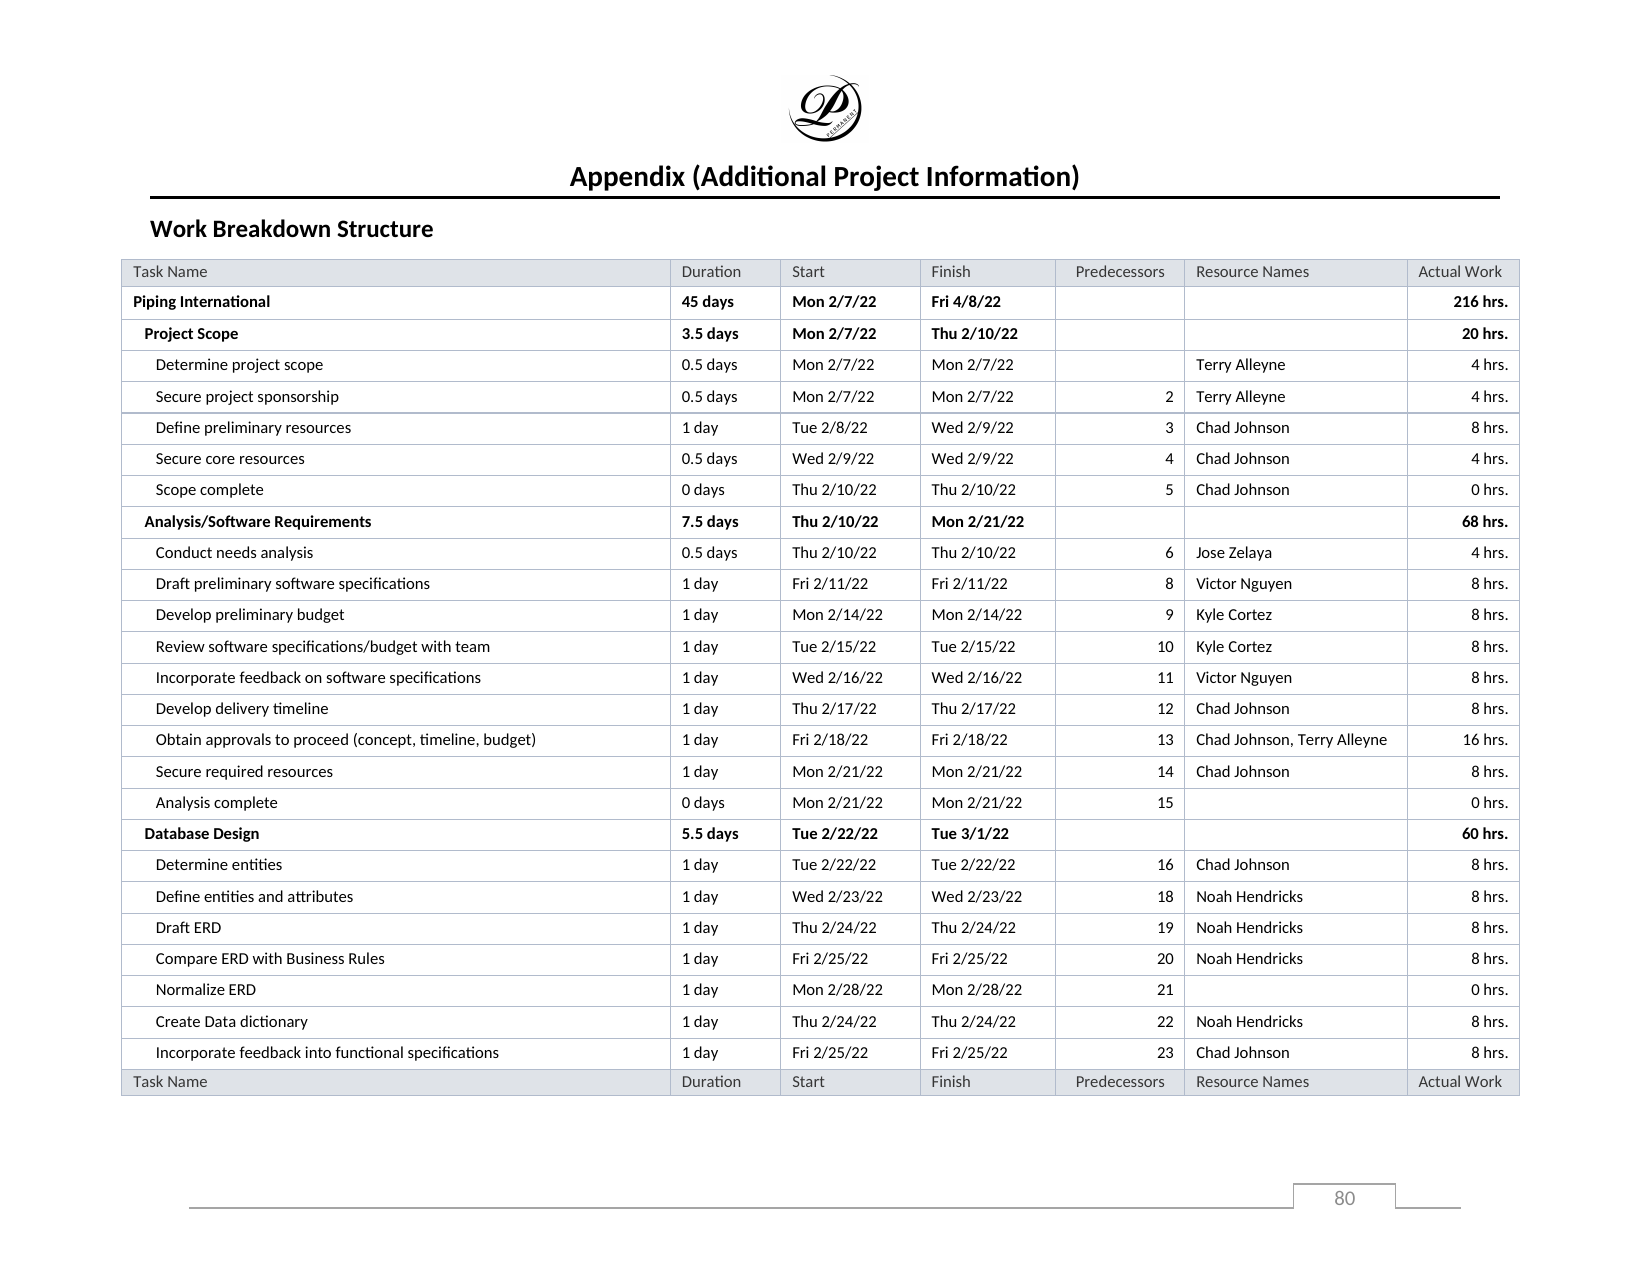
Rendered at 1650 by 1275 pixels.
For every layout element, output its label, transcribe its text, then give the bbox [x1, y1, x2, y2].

table_cell [1056, 320, 1184, 350]
table_cell Thu 2/10/22 [921, 320, 1055, 350]
table_cell Mon 2/28/22 [921, 976, 1055, 1006]
picture [781, 75, 869, 143]
table_cell 11 [1056, 664, 1184, 694]
table_cell Determine entities [122, 851, 670, 881]
table_header Start [781, 260, 920, 286]
table_cell Noah Hendricks [1185, 882, 1407, 912]
text Work Breakdown Structure [150, 213, 1500, 244]
table_cell Wed 2/16/22 [921, 664, 1055, 694]
table_cell Actual Work [1408, 1070, 1519, 1095]
table_cell Tue 2/22/22 [921, 851, 1055, 881]
table_cell 6 [1056, 539, 1184, 569]
table_cell [1185, 789, 1407, 819]
table_cell Chad Johnson [1185, 1039, 1407, 1069]
table_cell Fri 2/18/22 [921, 726, 1055, 756]
table_cell Normalize ERD [122, 976, 670, 1006]
table_cell Develop preliminary budget [122, 601, 670, 631]
table_cell Task Name [122, 1070, 670, 1095]
table_cell 7.5 days [671, 507, 780, 537]
table_cell 13 [1056, 726, 1184, 756]
table_header Predecessors [1056, 260, 1184, 286]
table_cell Mon 2/21/22 [921, 789, 1055, 819]
table_cell Noah Hendricks [1185, 914, 1407, 944]
table_cell Duration [671, 1070, 780, 1095]
table_cell 22 [1056, 1007, 1184, 1037]
table_cell Wed 2/9/22 [781, 445, 920, 475]
table_cell Finish [921, 1070, 1055, 1095]
table_cell 8 hrs. [1408, 914, 1519, 944]
table_cell 0.5 days [671, 445, 780, 475]
table_cell 4 hrs. [1408, 351, 1519, 381]
table_cell 8 hrs. [1408, 664, 1519, 694]
table_cell 0 hrs. [1408, 476, 1519, 506]
table_cell Thu 2/10/22 [921, 476, 1055, 506]
table_cell 68 hrs. [1408, 507, 1519, 537]
table_cell Tue 2/22/22 [781, 820, 920, 850]
table_cell Mon 2/7/22 [781, 382, 920, 412]
table_cell Predecessors [1056, 1070, 1184, 1095]
table_cell 9 [1056, 601, 1184, 631]
table_cell 4 hrs. [1408, 539, 1519, 569]
table_cell 8 hrs. [1408, 1039, 1519, 1069]
table_cell [1056, 287, 1184, 319]
table_cell Mon 2/14/22 [921, 601, 1055, 631]
table_cell 10 [1056, 632, 1184, 662]
table_cell 16 hrs. [1408, 726, 1519, 756]
table_cell Wed 2/16/22 [781, 664, 920, 694]
table_cell Project Scope [122, 320, 670, 350]
table_header Actual Work [1408, 260, 1519, 286]
table_cell 3.5 days [671, 320, 780, 350]
table_cell Victor Nguyen [1185, 664, 1407, 694]
table_cell 2 [1056, 382, 1184, 412]
table_cell Chad Johnson [1185, 851, 1407, 881]
table_cell Mon 2/14/22 [781, 601, 920, 631]
table_cell Thu 2/24/22 [781, 1007, 920, 1037]
table_cell 1 day [671, 1039, 780, 1069]
table_cell 0.5 days [671, 539, 780, 569]
table_cell 8 hrs. [1408, 601, 1519, 631]
table_cell 14 [1056, 757, 1184, 787]
table_cell Thu 2/10/22 [921, 539, 1055, 569]
table_cell 21 [1056, 976, 1184, 1006]
table_cell 4 hrs. [1408, 445, 1519, 475]
table_cell Thu 2/17/22 [781, 695, 920, 725]
table_cell Mon 2/7/22 [781, 287, 920, 319]
table_cell 23 [1056, 1039, 1184, 1069]
table_cell 0 hrs. [1408, 789, 1519, 819]
table_cell Jose Zelaya [1185, 539, 1407, 569]
table_cell Chad Johnson [1185, 445, 1407, 475]
table_cell [1185, 287, 1407, 319]
table_cell Define entities and attributes [122, 882, 670, 912]
table_cell Chad Johnson [1185, 414, 1407, 444]
table_cell Secure core resources [122, 445, 670, 475]
table_cell Analysis/Software Requirements [122, 507, 670, 537]
table_cell Analysis complete [122, 789, 670, 819]
table_cell Tue 2/15/22 [781, 632, 920, 662]
table_cell 1 day [671, 976, 780, 1006]
table_cell Wed 2/9/22 [921, 414, 1055, 444]
table_cell Thu 2/24/22 [921, 1007, 1055, 1037]
table_cell 8 hrs. [1408, 757, 1519, 787]
table_cell [1056, 507, 1184, 537]
table_cell Resource Names [1185, 1070, 1407, 1095]
table_cell Wed 2/23/22 [781, 882, 920, 912]
table_cell 8 hrs. [1408, 1007, 1519, 1037]
table_cell Tue 2/8/22 [781, 414, 920, 444]
table_cell Draft ERD [122, 914, 670, 944]
table_cell Chad Johnson [1185, 476, 1407, 506]
table_cell 1 day [671, 851, 780, 881]
table_cell Mon 2/7/22 [781, 351, 920, 381]
table_header Task Name [122, 260, 670, 286]
table_cell Create Data dictionary [122, 1007, 670, 1037]
table_cell Fri 2/11/22 [781, 570, 920, 600]
table_cell 1 day [671, 695, 780, 725]
table_cell 0.5 days [671, 351, 780, 381]
table_cell Wed 2/23/22 [921, 882, 1055, 912]
table_cell Chad Johnson [1185, 695, 1407, 725]
table_cell Start [781, 1070, 920, 1095]
table_cell Victor Nguyen [1185, 570, 1407, 600]
table_cell Noah Hendricks [1185, 1007, 1407, 1037]
table_cell Fri 2/25/22 [921, 945, 1055, 975]
table_cell Terry Alleyne [1185, 351, 1407, 381]
table_cell 1 day [671, 632, 780, 662]
table_cell 1 day [671, 601, 780, 631]
table_cell Mon 2/7/22 [921, 351, 1055, 381]
table_cell Terry Alleyne [1185, 382, 1407, 412]
table_cell Define preliminary resources [122, 414, 670, 444]
table_cell Wed 2/9/22 [921, 445, 1055, 475]
table_cell [1185, 820, 1407, 850]
table_cell Thu 2/24/22 [781, 914, 920, 944]
table_cell 8 hrs. [1408, 945, 1519, 975]
table_cell Compare ERD with Business Rules [122, 945, 670, 975]
table_cell 1 day [671, 570, 780, 600]
table_cell Tue 3/1/22 [921, 820, 1055, 850]
table_cell 8 [1056, 570, 1184, 600]
table_cell 4 [1056, 445, 1184, 475]
table_cell Kyle Cortez [1185, 601, 1407, 631]
table_cell 3 [1056, 414, 1184, 444]
table_header Resource Names [1185, 260, 1407, 286]
table_header Finish [921, 260, 1055, 286]
table_cell Fri 2/25/22 [921, 1039, 1055, 1069]
table_cell 1 day [671, 757, 780, 787]
table_cell 8 hrs. [1408, 695, 1519, 725]
table_cell Thu 2/24/22 [921, 914, 1055, 944]
table_cell 15 [1056, 789, 1184, 819]
table_cell 5 [1056, 476, 1184, 506]
table_cell Chad Johnson [1185, 757, 1407, 787]
table_cell Mon 2/7/22 [781, 320, 920, 350]
table_cell Database Design [122, 820, 670, 850]
table_cell 60 hrs. [1408, 820, 1519, 850]
table_cell 20 [1056, 945, 1184, 975]
table_cell 0 days [671, 789, 780, 819]
table_cell Thu 2/10/22 [781, 507, 920, 537]
table_cell Mon 2/21/22 [921, 507, 1055, 537]
table_cell Thu 2/10/22 [781, 539, 920, 569]
table_cell Fri 2/25/22 [781, 945, 920, 975]
table_cell 8 hrs. [1408, 570, 1519, 600]
table_cell [1185, 976, 1407, 1006]
table_cell Review software specifications/budget with team [122, 632, 670, 662]
table_header Duration [671, 260, 780, 286]
table_cell Mon 2/21/22 [781, 757, 920, 787]
table_cell 0.5 days [671, 382, 780, 412]
table_cell Develop delivery timeline [122, 695, 670, 725]
table_cell Noah Hendricks [1185, 945, 1407, 975]
table_cell Mon 2/28/22 [781, 976, 920, 1006]
table_cell 19 [1056, 914, 1184, 944]
table_cell Secure required resources [122, 757, 670, 787]
table_cell [1056, 820, 1184, 850]
table_cell Incorporate feedback into functional specifications [122, 1039, 670, 1069]
table_cell [1185, 507, 1407, 537]
table_cell 0 days [671, 476, 780, 506]
table_cell 20 hrs. [1408, 320, 1519, 350]
table_cell Conduct needs analysis [122, 539, 670, 569]
table_cell Determine project scope [122, 351, 670, 381]
table_cell Fri 4/8/22 [921, 287, 1055, 319]
table_cell Piping International [122, 287, 670, 319]
table_cell Mon 2/21/22 [781, 789, 920, 819]
table_cell 1 day [671, 1007, 780, 1037]
table_cell [1056, 351, 1184, 381]
table_cell 16 [1056, 851, 1184, 881]
table_cell 1 day [671, 726, 780, 756]
table_cell [1185, 320, 1407, 350]
table_cell Mon 2/7/22 [921, 382, 1055, 412]
table_cell 5.5 days [671, 820, 780, 850]
table_cell Fri 2/18/22 [781, 726, 920, 756]
table_cell Kyle Cortez [1185, 632, 1407, 662]
table_cell Fri 2/11/22 [921, 570, 1055, 600]
table_cell 8 hrs. [1408, 632, 1519, 662]
table_cell 8 hrs. [1408, 882, 1519, 912]
table_cell 8 hrs. [1408, 414, 1519, 444]
table_cell 4 hrs. [1408, 382, 1519, 412]
table_cell 18 [1056, 882, 1184, 912]
table_cell Scope complete [122, 476, 670, 506]
table_cell 216 hrs. [1408, 287, 1519, 319]
table_cell 12 [1056, 695, 1184, 725]
table_cell Fri 2/25/22 [781, 1039, 920, 1069]
table_cell 1 day [671, 882, 780, 912]
table_cell Chad Johnson, Terry Alleyne [1185, 726, 1407, 756]
table_cell 45 days [671, 287, 780, 319]
table_cell 8 hrs. [1408, 851, 1519, 881]
table_cell Secure project sponsorship [122, 382, 670, 412]
table_cell Tue 2/22/22 [781, 851, 920, 881]
table_cell 0 hrs. [1408, 976, 1519, 1006]
table_cell Mon 2/21/22 [921, 757, 1055, 787]
table_cell Tue 2/15/22 [921, 632, 1055, 662]
table_cell 1 day [671, 914, 780, 944]
table_cell Incorporate feedback on software specifications [122, 664, 670, 694]
table_cell Thu 2/10/22 [781, 476, 920, 506]
table_cell Thu 2/17/22 [921, 695, 1055, 725]
table_cell Draft preliminary software specifications [122, 570, 670, 600]
table_cell Obtain approvals to proceed (concept, timeline, budget) [122, 726, 670, 756]
table_cell 1 day [671, 945, 780, 975]
table_cell 1 day [671, 414, 780, 444]
table_cell 1 day [671, 664, 780, 694]
